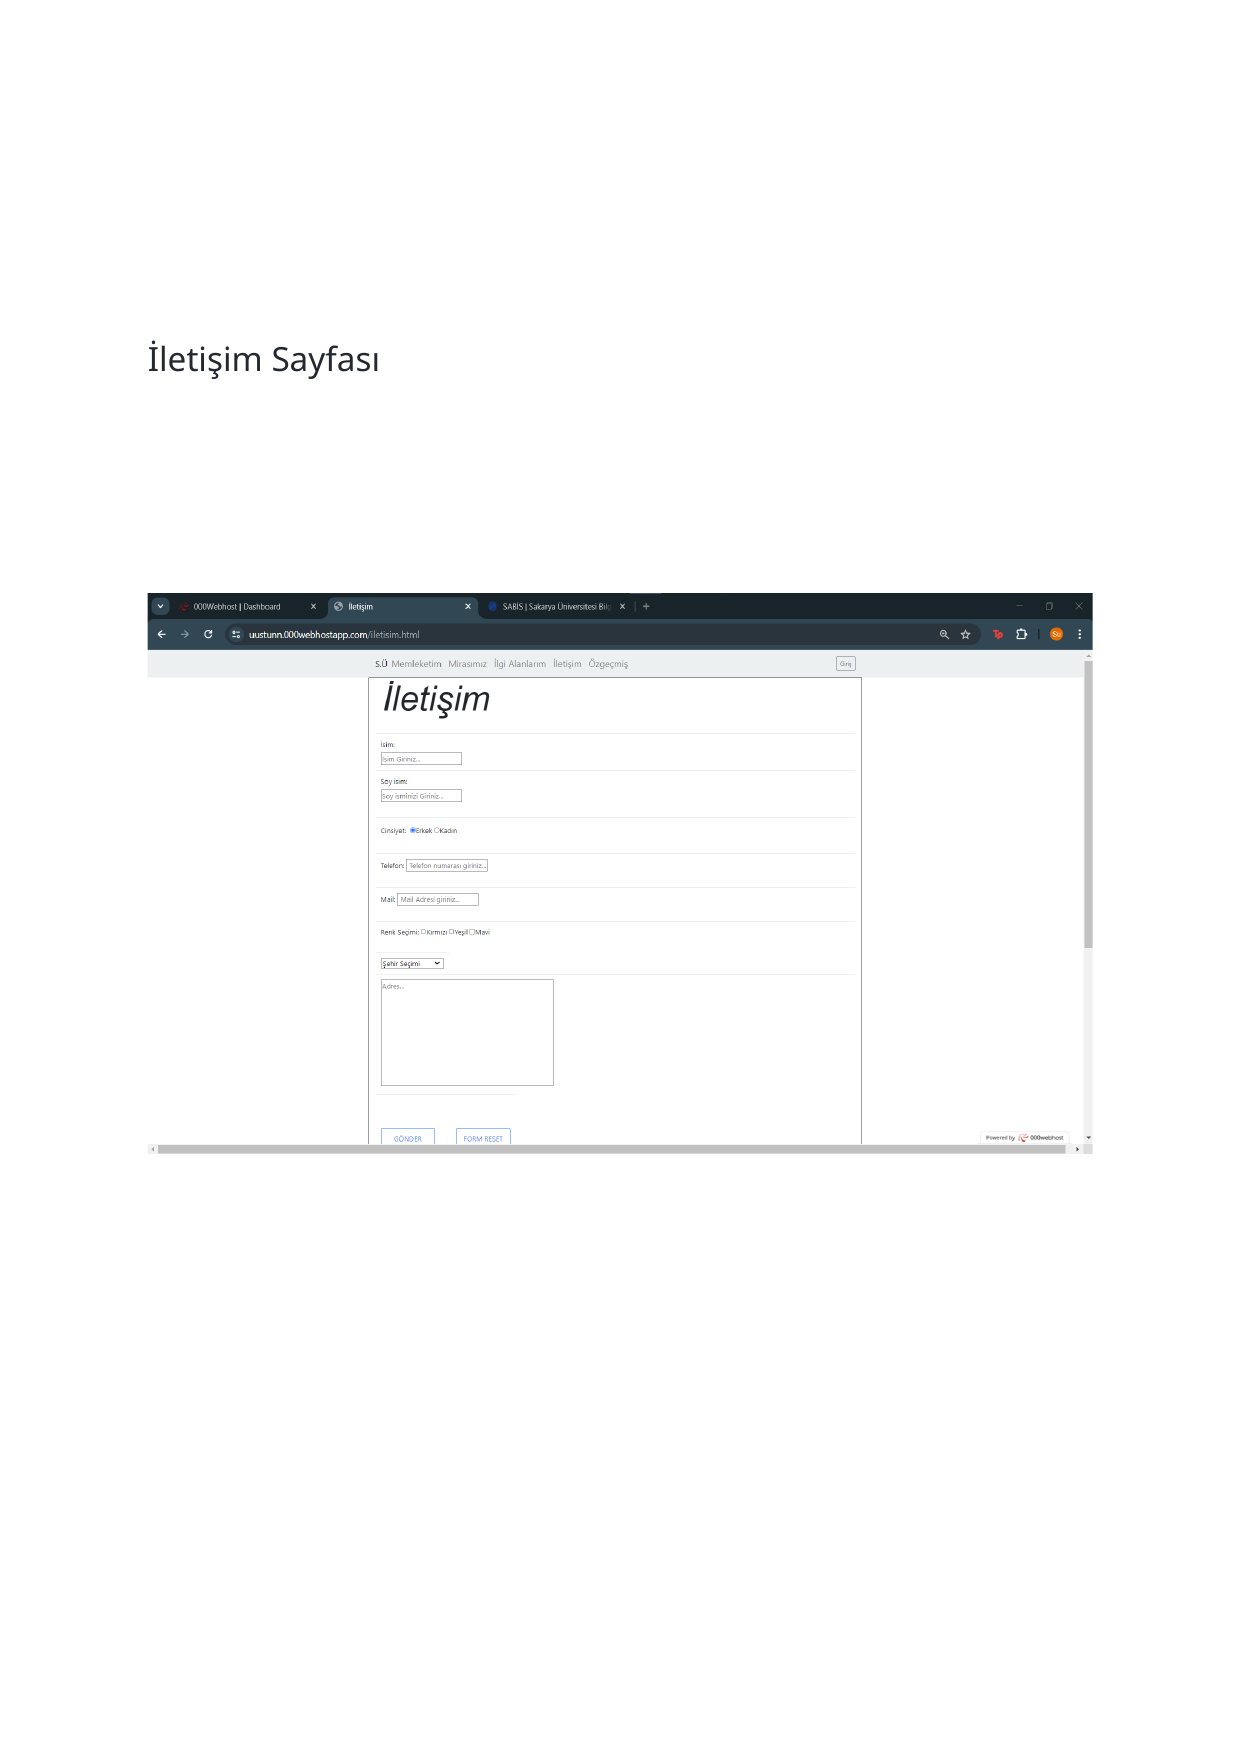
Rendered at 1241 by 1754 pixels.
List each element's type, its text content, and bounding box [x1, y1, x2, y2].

picture [147, 593, 1093, 1154]
subtitle İletişim Sayfası [148, 335, 1093, 381]
